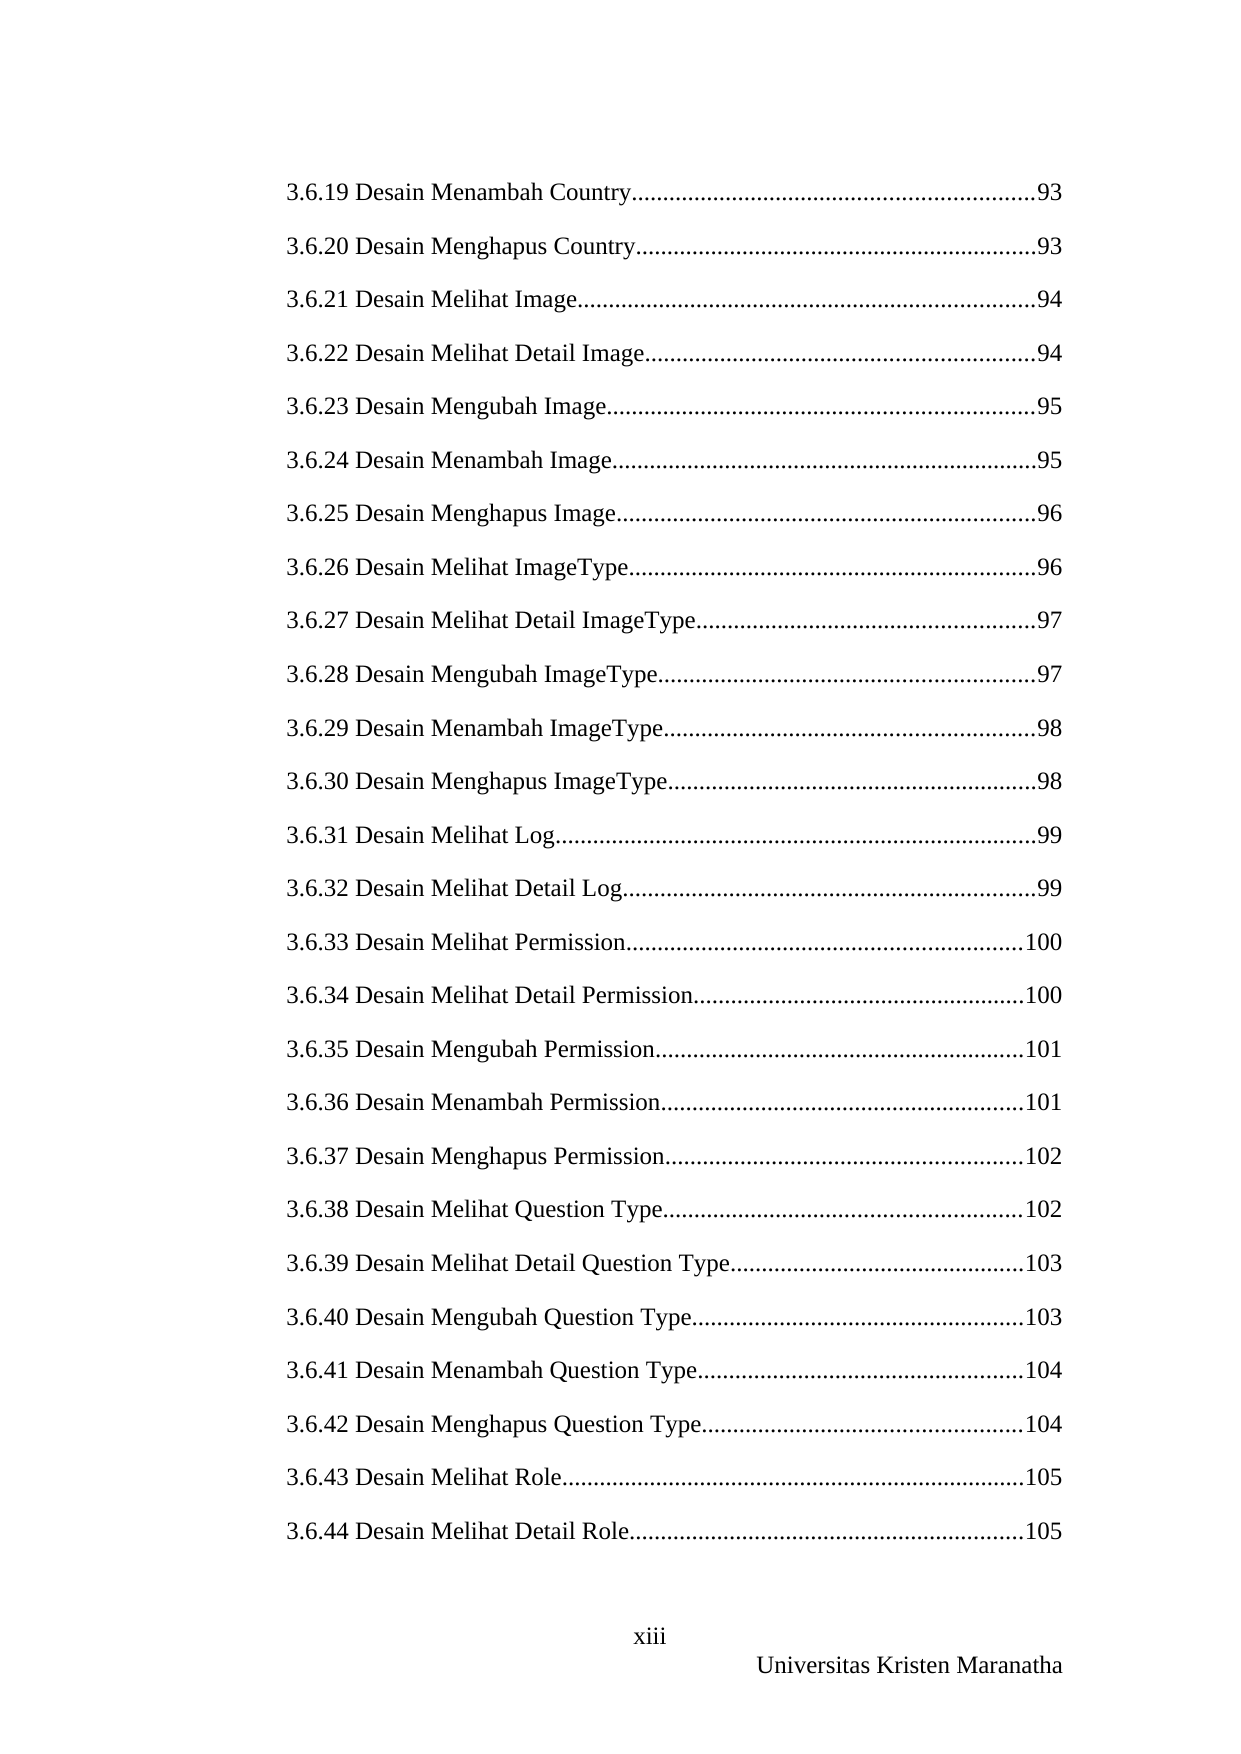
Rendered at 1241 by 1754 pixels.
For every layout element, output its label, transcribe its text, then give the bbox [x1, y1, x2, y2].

text 3.6.34 Desain Melihat Detail Permission 100 [286, 980, 1063, 1009]
text 3.6.36 Desain Menambah Permission 101 [286, 1087, 1063, 1116]
text 3.6.44 Desain Melihat Detail Role 105 [286, 1516, 1063, 1544]
text 3.6.43 Desain Melihat Role 105 [286, 1462, 1063, 1491]
text 3.6.41 Desain Menambah Question Type 104 [286, 1355, 1063, 1384]
text 3.6.21 Desain Melihat Image 94 [286, 284, 1063, 313]
text 3.6.26 Desain Melihat ImageType 96 [286, 552, 1063, 581]
text 3.6.38 Desain Melihat Question Type 102 [286, 1194, 1063, 1223]
text 3.6.25 Desain Menghapus Image 96 [286, 498, 1063, 527]
text 3.6.37 Desain Menghapus Permission 102 [286, 1141, 1063, 1170]
text 3.6.20 Desain Menghapus Country 93 [286, 231, 1063, 259]
text 3.6.23 Desain Mengubah Image 95 [286, 391, 1063, 420]
text 3.6.22 Desain Melihat Detail Image 94 [286, 338, 1063, 367]
text 3.6.39 Desain Melihat Detail Question Type 103 [286, 1248, 1063, 1277]
text 3.6.30 Desain Menghapus ImageType 98 [286, 766, 1063, 795]
text 3.6.31 Desain Melihat Log 99 [286, 820, 1063, 848]
text 3.6.19 Desain Menambah Country 93 [286, 177, 1063, 206]
text 3.6.33 Desain Melihat Permission 100 [286, 927, 1063, 956]
text 3.6.35 Desain Mengubah Permission 101 [286, 1034, 1063, 1063]
text 3.6.27 Desain Melihat Detail ImageType 97 [286, 606, 1063, 634]
text 3.6.28 Desain Mengubah ImageType 97 [286, 659, 1063, 688]
text 3.6.42 Desain Menghapus Question Type 104 [286, 1409, 1063, 1437]
text 3.6.29 Desain Menambah ImageType 98 [286, 713, 1063, 741]
text 3.6.40 Desain Mengubah Question Type 103 [286, 1302, 1063, 1330]
text 3.6.32 Desain Melihat Detail Log 99 [286, 873, 1063, 902]
text 3.6.24 Desain Menambah Image 95 [286, 445, 1063, 474]
